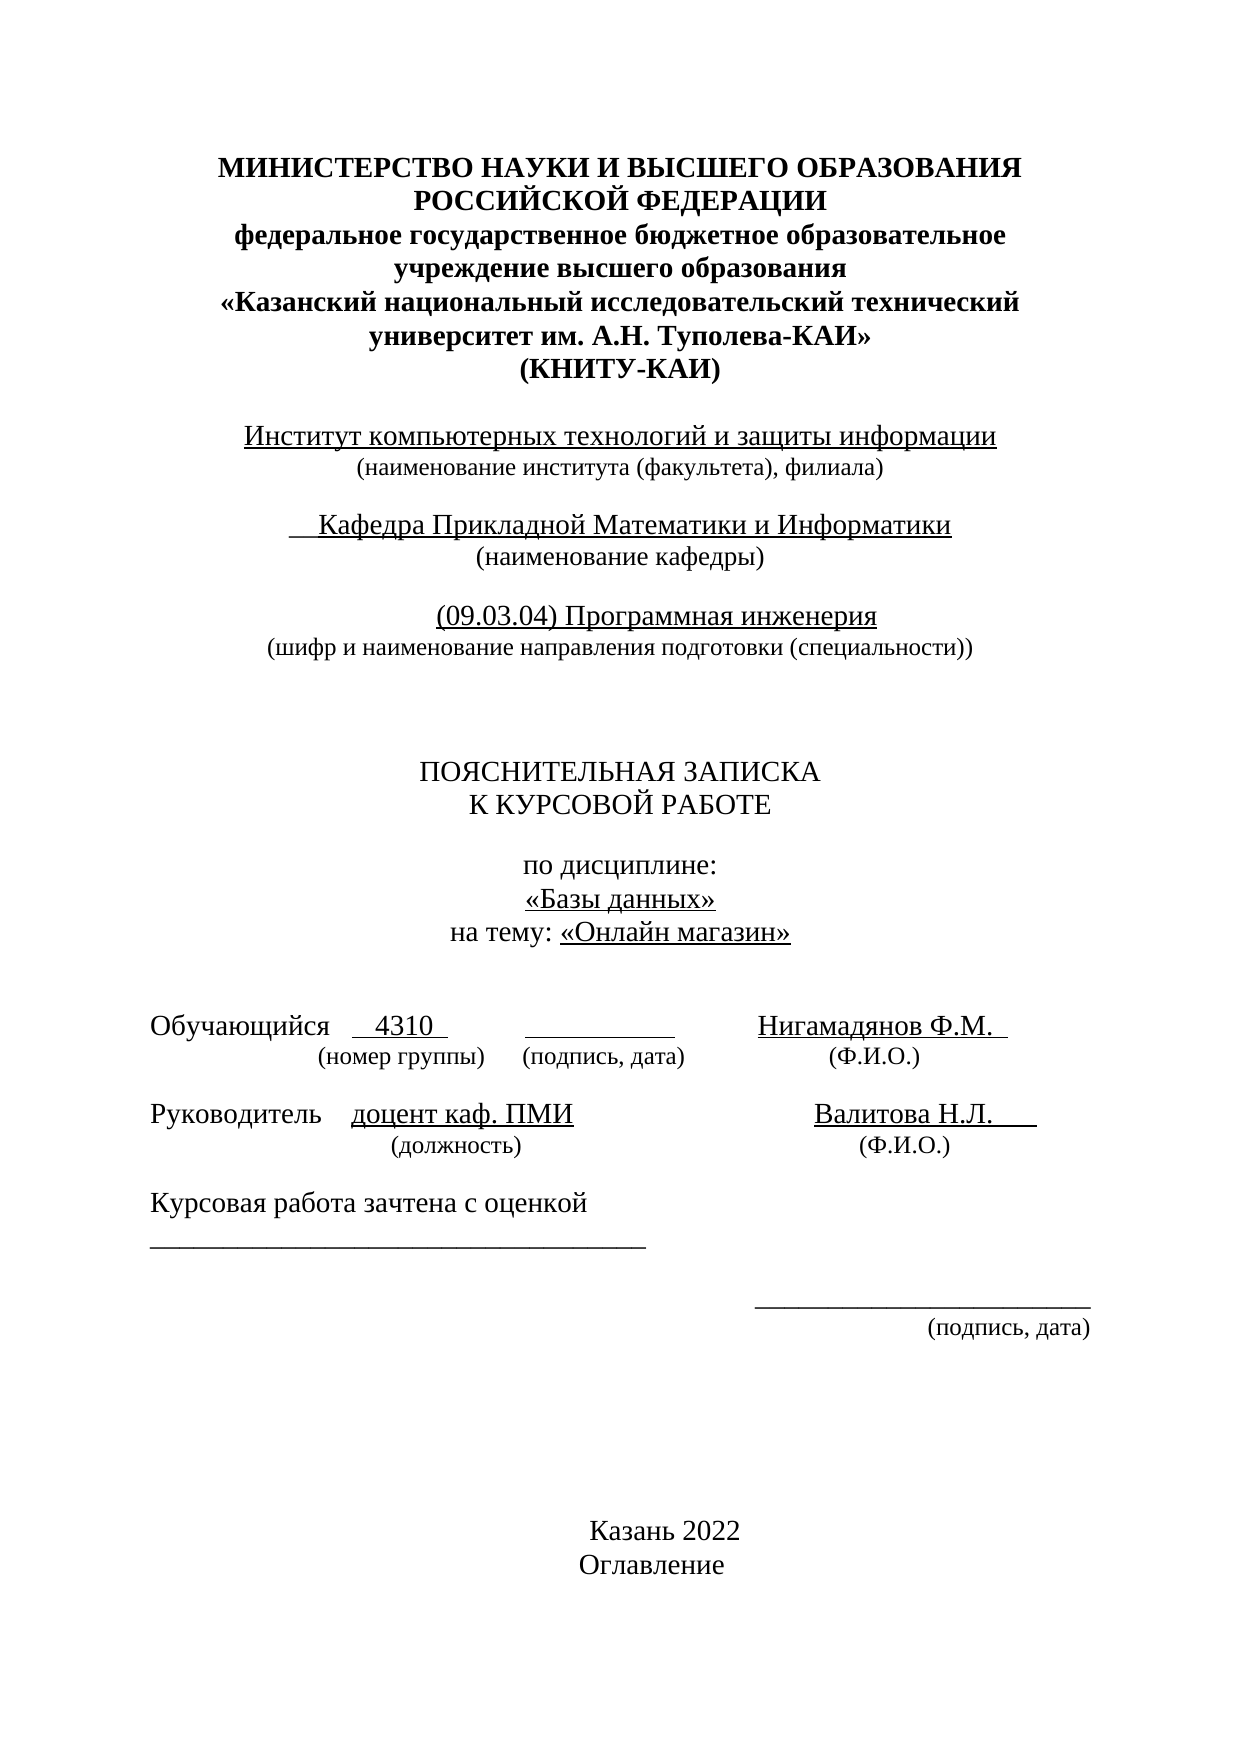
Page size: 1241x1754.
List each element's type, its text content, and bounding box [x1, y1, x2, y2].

subtitle Оглавление [150, 1547, 1153, 1580]
text Казань 2022 [150, 1513, 1090, 1547]
text (номер группы) (подпись, дата) (Ф.И.О.) [150, 1041, 1090, 1070]
text ПОЯСНИТЕЛЬНАЯ ЗАПИСКА [150, 754, 1090, 787]
text РОССИЙСКОЙ ФЕДЕРАЦИИ [150, 183, 1090, 217]
text (наименование института (факультета), филиала) [150, 452, 1090, 481]
text (должность) (Ф.И.О.) [150, 1130, 1090, 1159]
text «Казанский национальный исследовательский технический [150, 284, 1090, 318]
text Институт компьютерных технологий и защиты информации [150, 418, 1090, 452]
text К КУРСОВОЙ РАБОТЕ [150, 787, 1090, 821]
text Курсовая работа зачтена с оценкой __________________________________ [150, 1185, 1090, 1252]
text _______________________ (подпись, дата) [150, 1252, 1090, 1341]
text «Базы данных» [150, 881, 1090, 914]
text (09.03.04) Программная инженерия [150, 598, 1090, 632]
text учреждение высшего образования [150, 251, 1090, 284]
text МИНИСТЕРСТВО НАУКИ И ВЫСШЕГО ОБРАЗОВАНИЯ [150, 150, 1090, 183]
text университет им. А.Н. Туполева-КАИ» [150, 318, 1090, 351]
text (шифр и наименование направления подготовки (специальности)) [150, 632, 1090, 660]
text по дисциплине: [150, 847, 1090, 881]
text на тему: «Онлайн магазин» [150, 914, 1090, 948]
text __Кафедра Прикладной Математики и Информатики [150, 507, 1090, 541]
text федеральное государственное бюджетное образовательное [150, 217, 1090, 251]
text Руководитель доцент каф. ПМИ Валитова Н.Л. [150, 1096, 1090, 1130]
text Обучающийся 4310 Нигамадянов Ф.М. [150, 1008, 1090, 1041]
text (КНИТУ-КАИ) [150, 351, 1090, 385]
text (наименование кафедры) [150, 541, 1090, 572]
